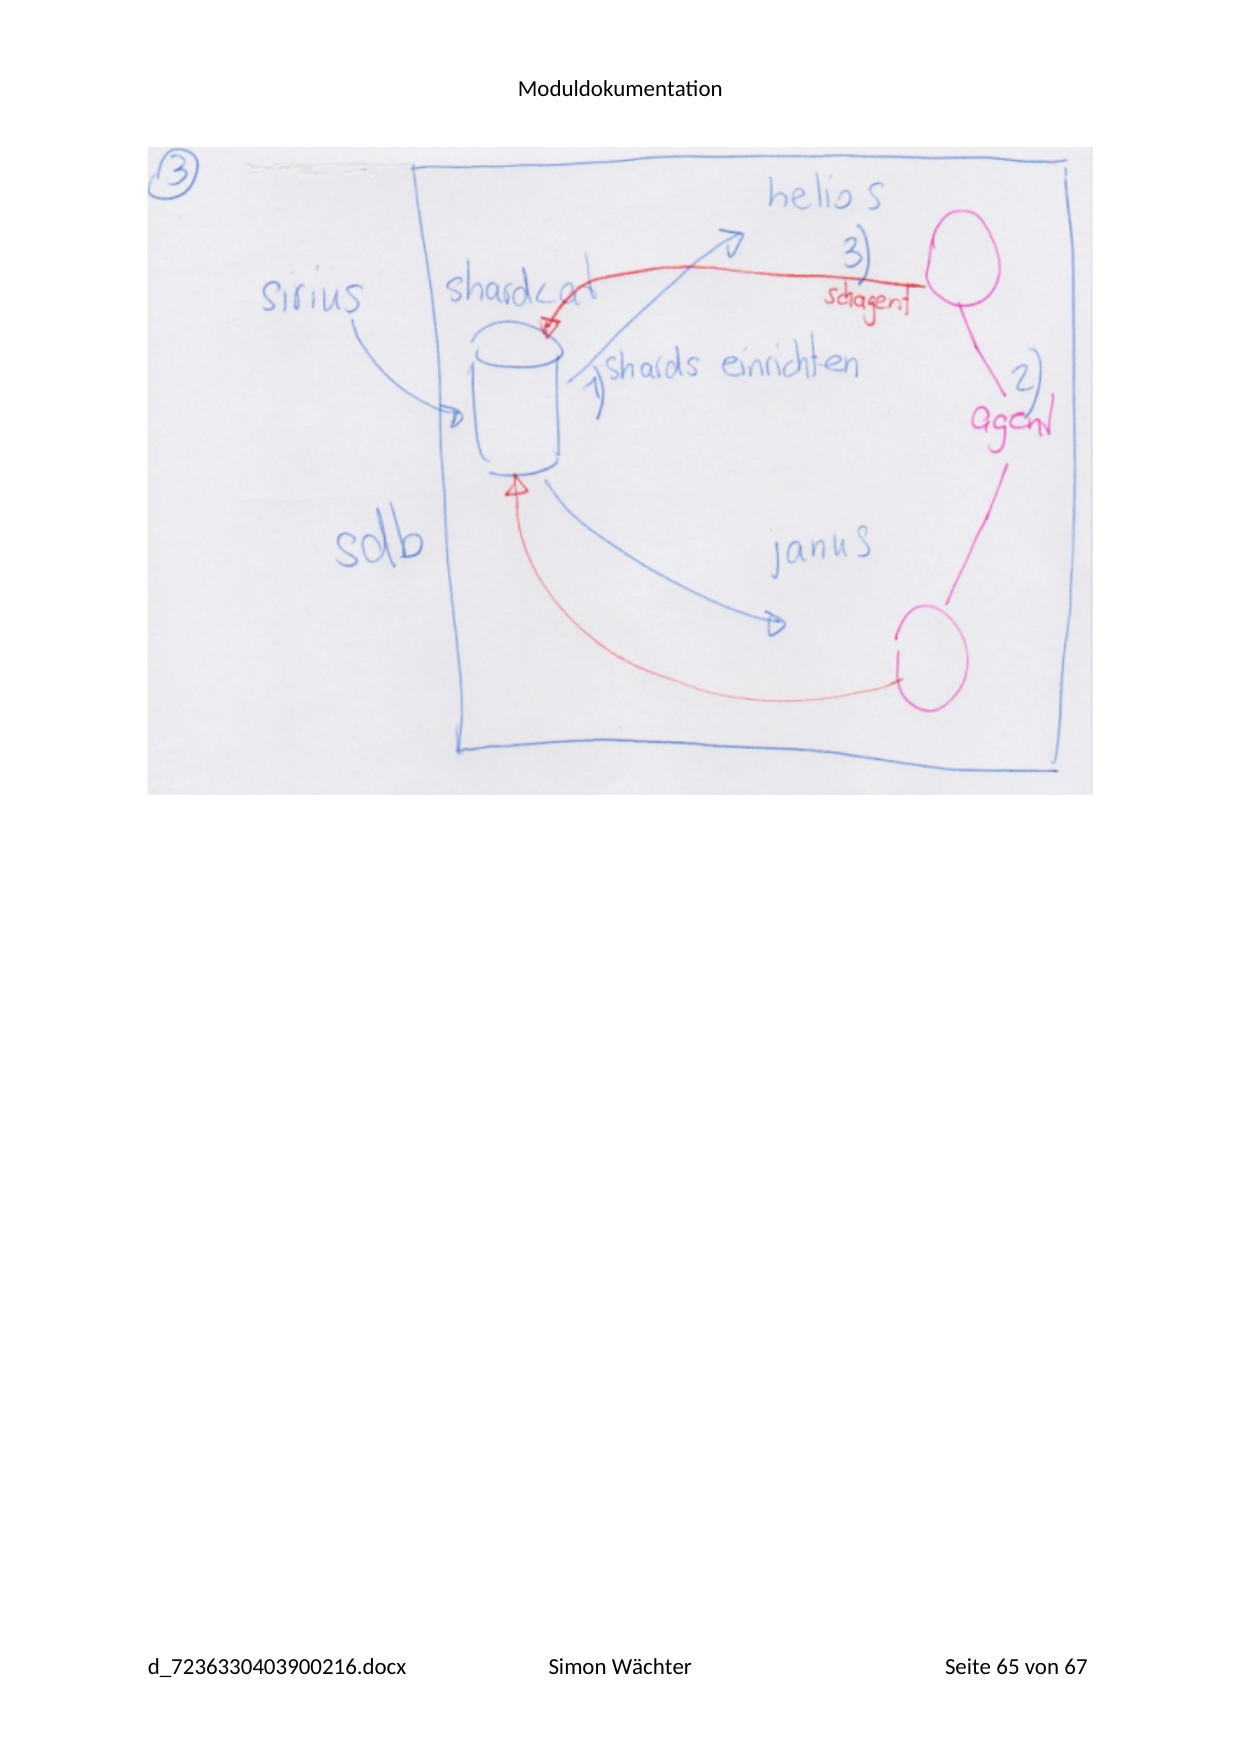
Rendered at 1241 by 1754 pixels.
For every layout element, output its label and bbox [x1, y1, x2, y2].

picture [147, 147, 1093, 795]
